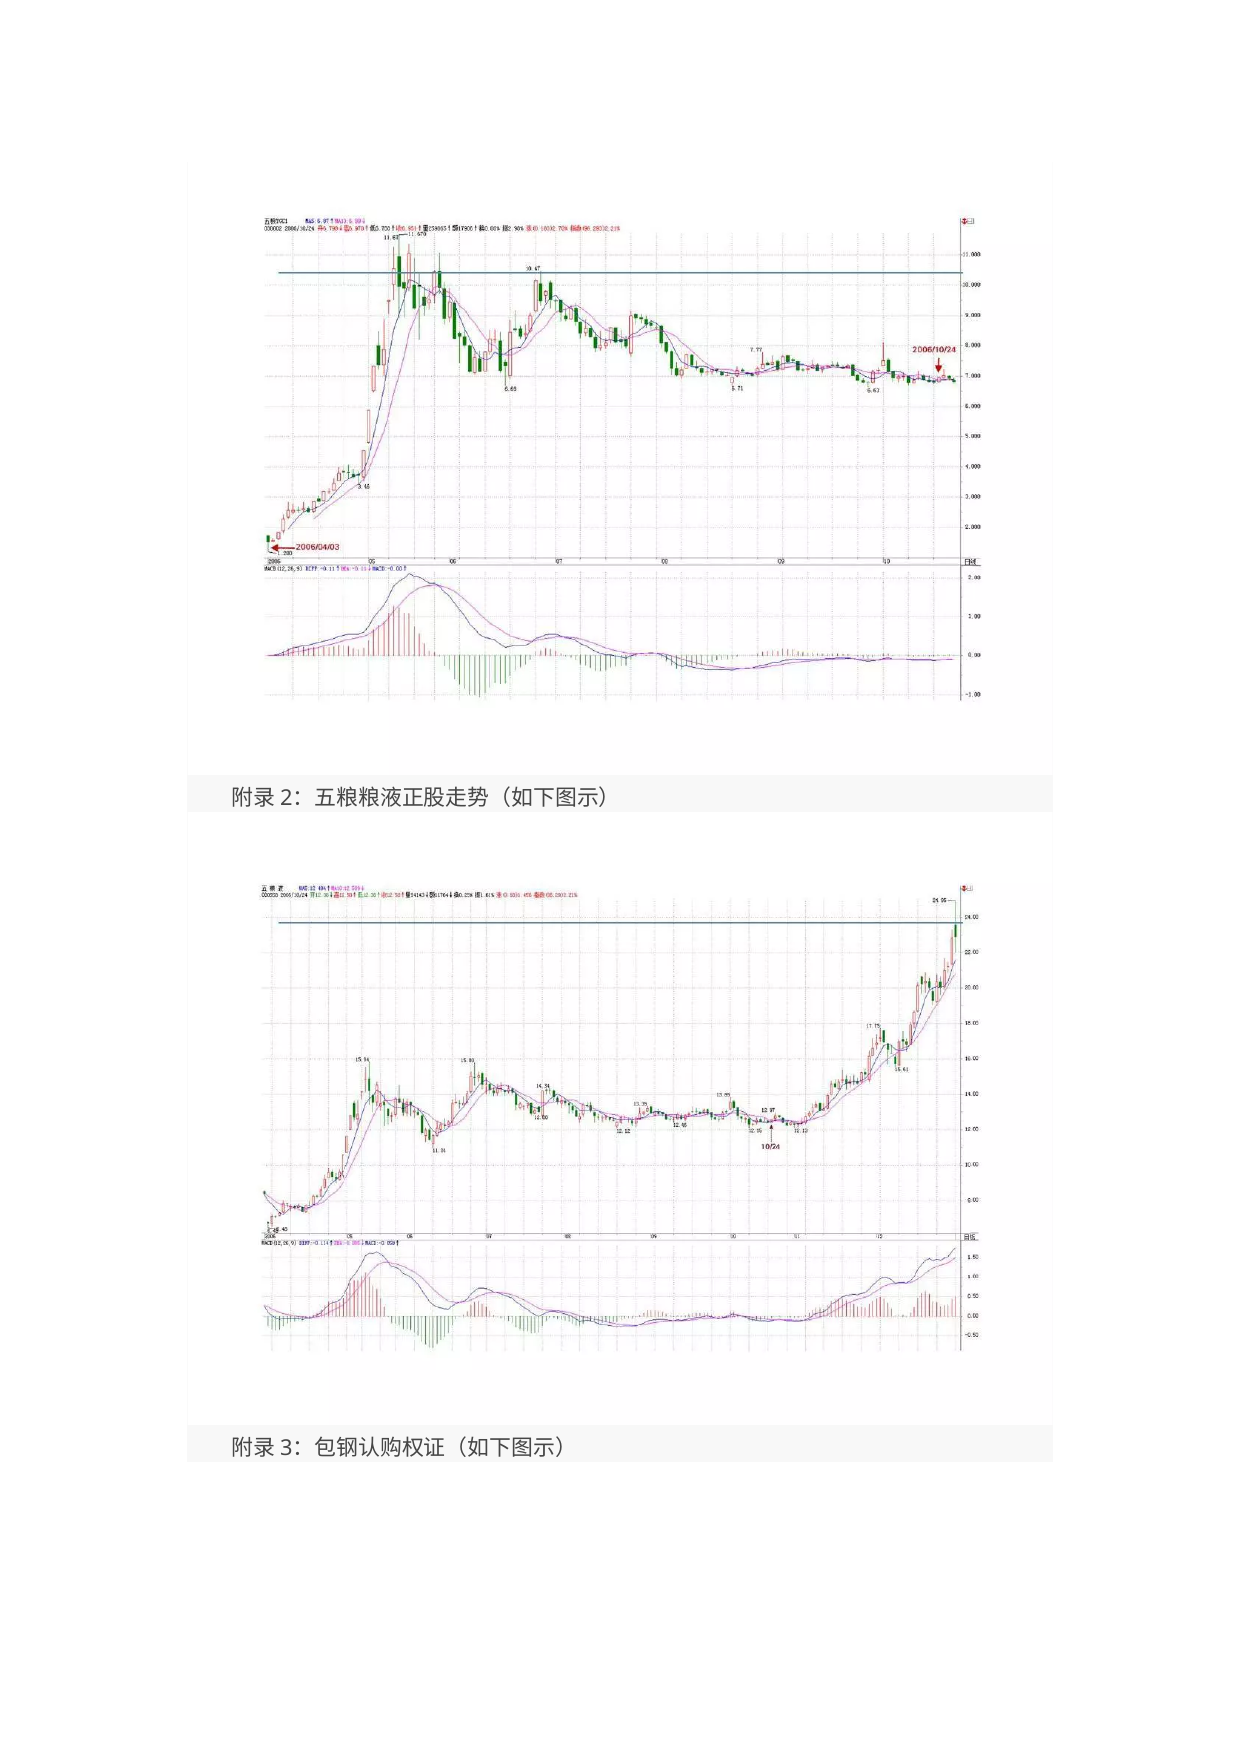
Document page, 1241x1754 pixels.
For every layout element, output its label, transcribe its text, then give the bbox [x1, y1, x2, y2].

text 附录 3：包钢认购权证（如下图示） [187, 1429, 1053, 1462]
picture [187, 162, 1053, 775]
text 附录 2：五粮粮液正股走势（如下图示） [187, 779, 1053, 812]
picture [187, 812, 1053, 1425]
